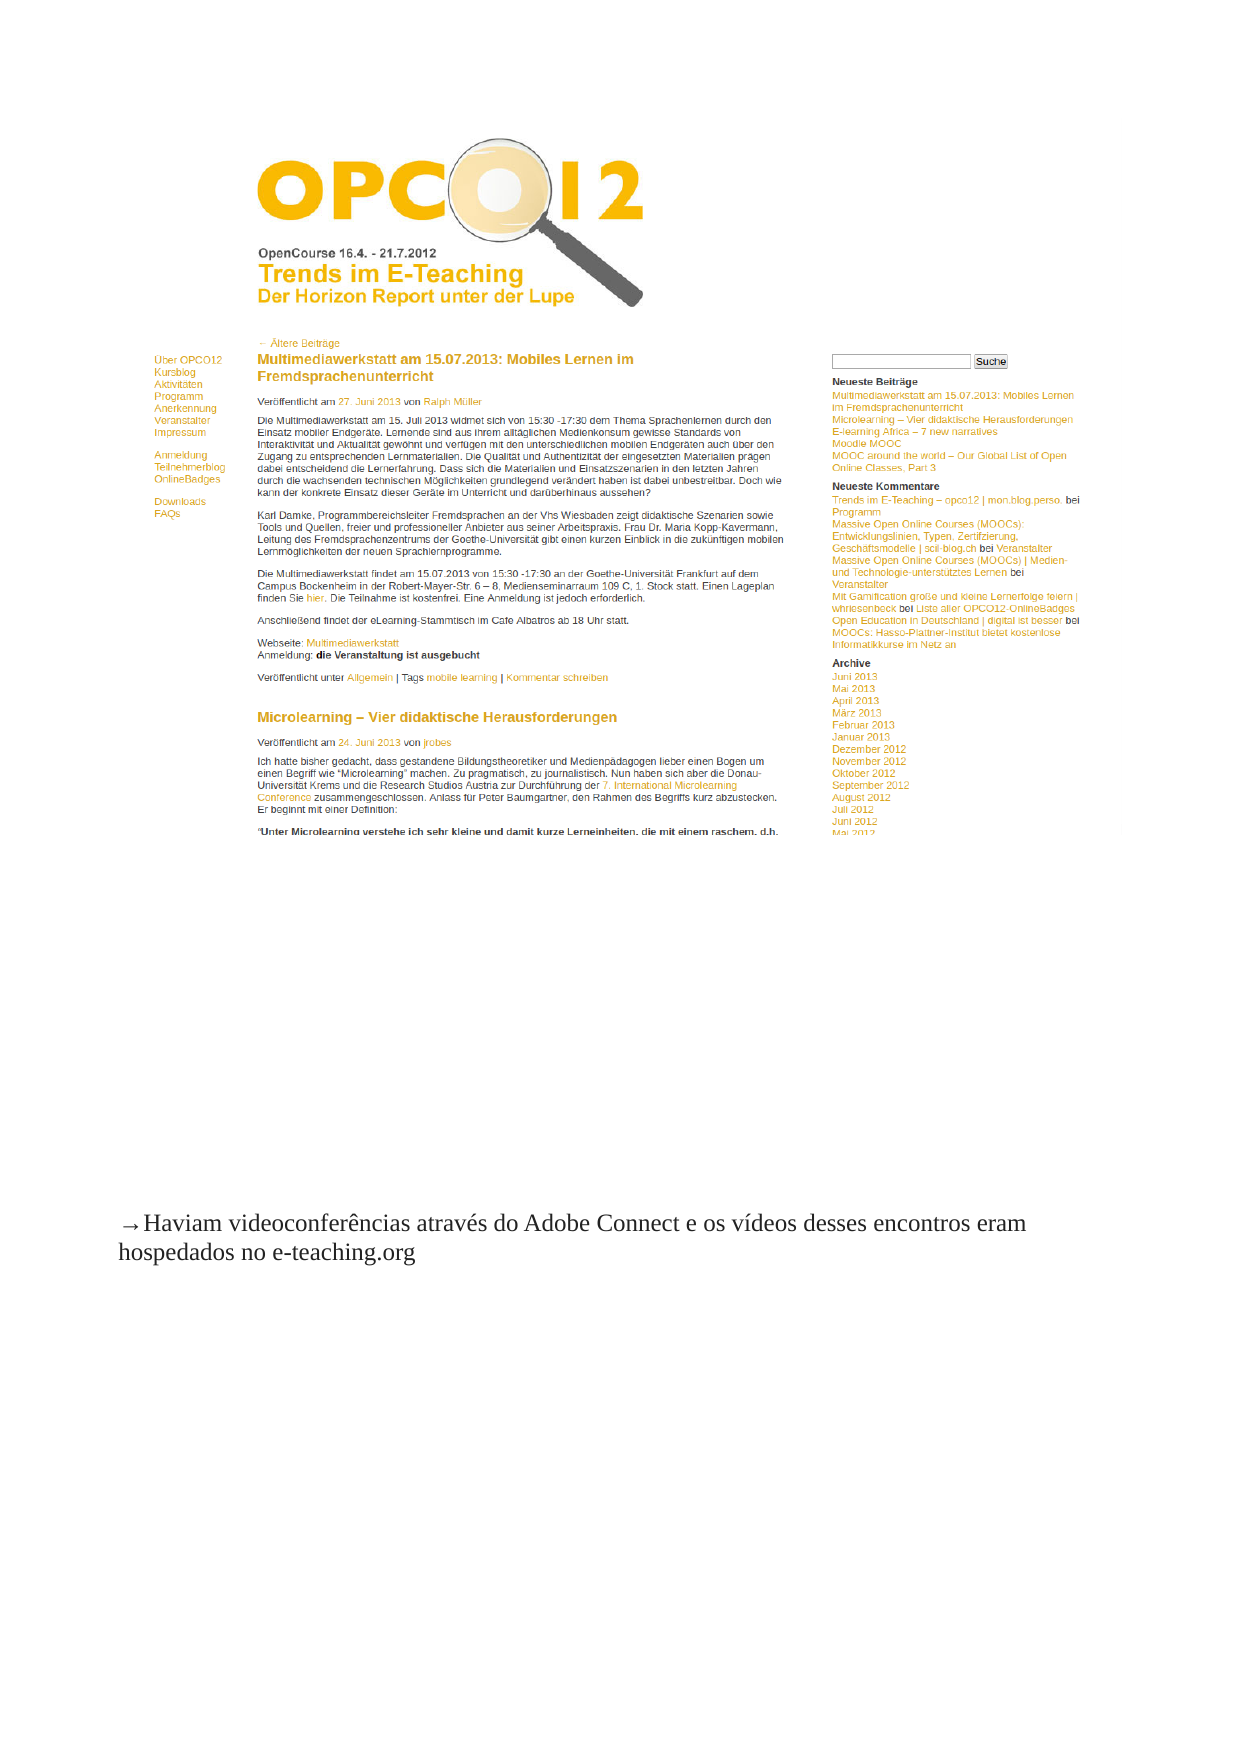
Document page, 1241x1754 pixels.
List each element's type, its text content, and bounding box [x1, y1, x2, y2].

text →Haviam videoconferências através do Adobe Connect e os vídeos desses encontros eram hospedados no e-teaching.org [118, 1208, 1122, 1266]
picture [118, 118, 1122, 835]
